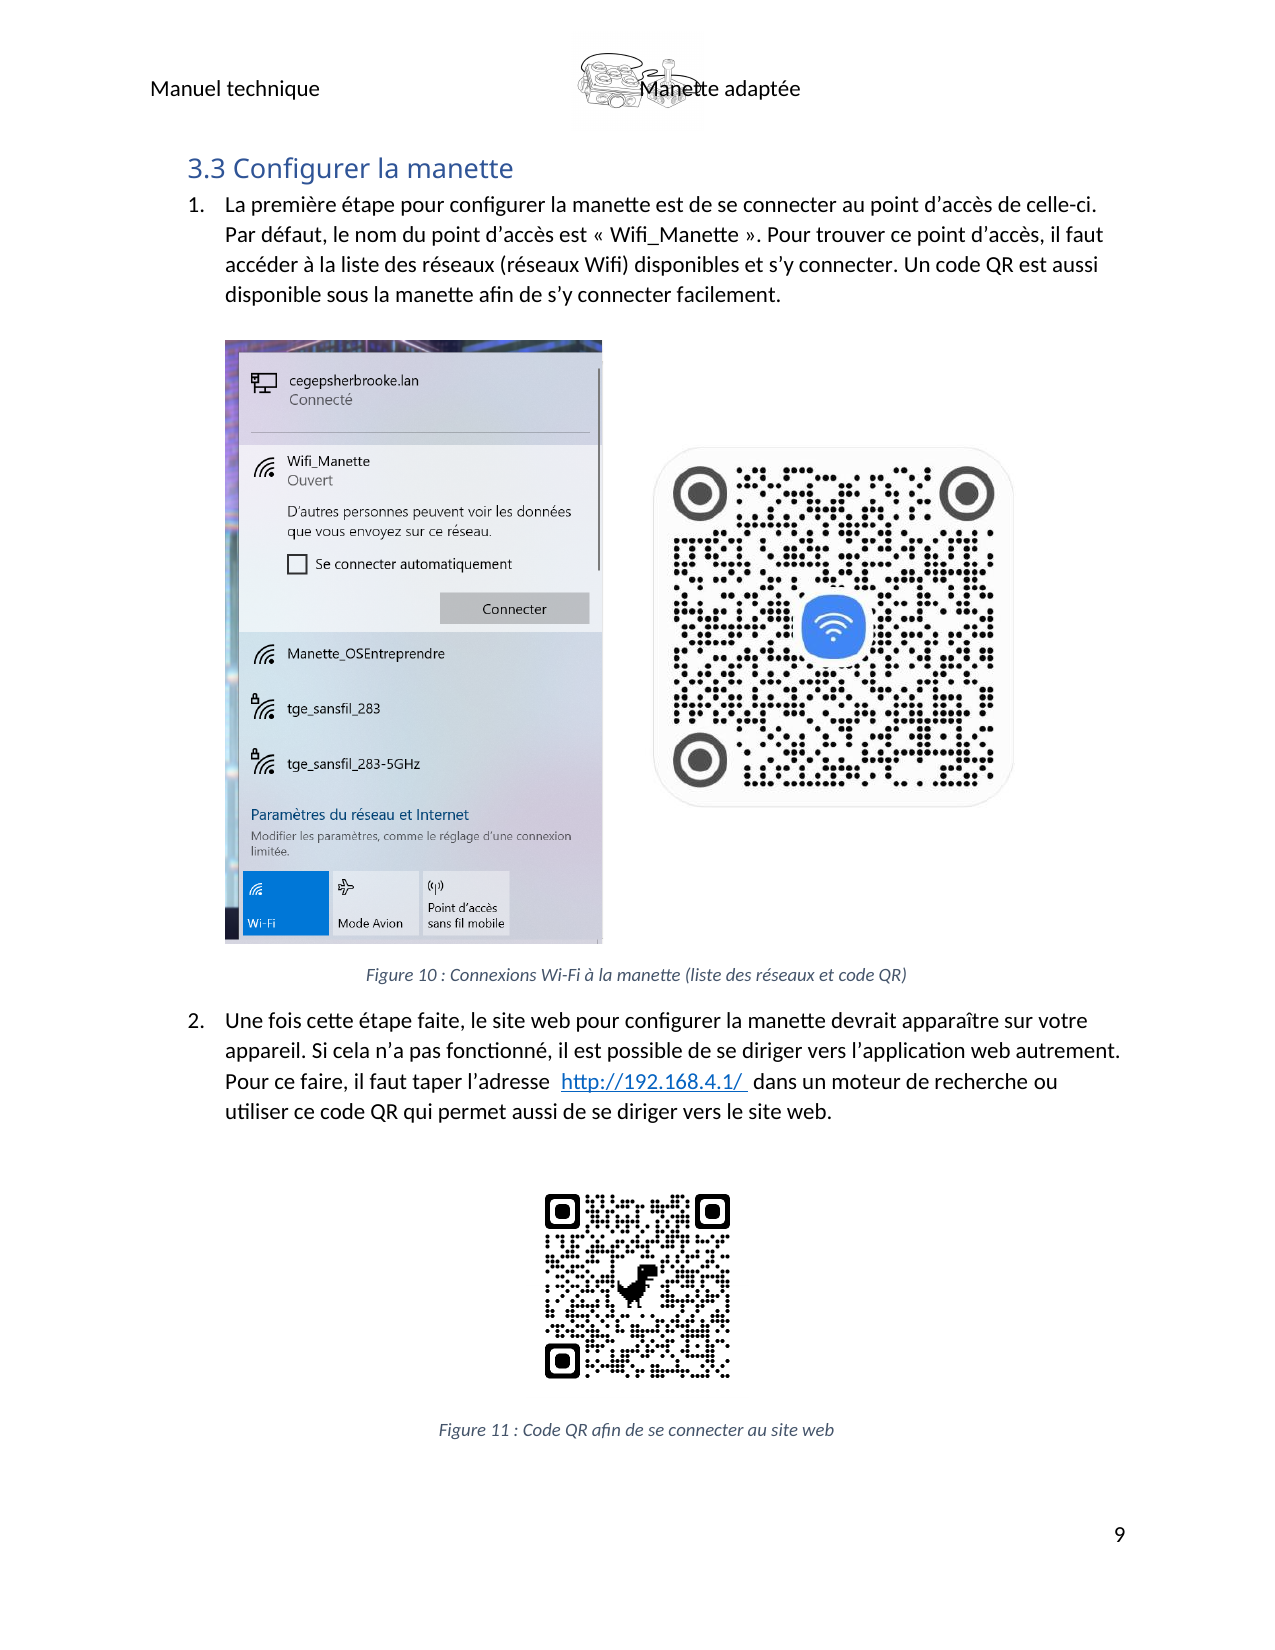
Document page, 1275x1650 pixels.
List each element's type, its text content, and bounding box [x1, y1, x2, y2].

picture [225, 340, 604, 944]
text Figure 11 : Code QR afin de se connecter au site web [150, 1418, 1125, 1441]
picture [571, 31, 704, 131]
picture [636, 422, 1023, 819]
list Une fois cette étape faite, le site web pour configurer la manette devrait apparaître sur votre appareil. Si cela n’a pas fonctionné, il est possible de se diriger vers l’application web autrement. Pour ce faire, il faut taper l’adresse http://192.168.4.1/ dans un moteur de recherche ou utiliser ce code QR qui permet aussi de se diriger vers le site web. [187, 1006, 1125, 1125]
text Figure 10 : Connexions Wi-Fi à la manette (liste des réseaux et code QR) [150, 963, 1125, 986]
list La première étape pour configurer la manette est de se connecter au point d’accès de celle-ci. Par défaut, le nom du point d’accès est « Wifi_Manette ». Pour trouver ce point d’accès, il faut accéder à la liste des réseaux (réseaux Wifi) disponibles et s’y connecter. Un code QR est aussi disponible sous la manette afin de s’y connecter facilement. [187, 190, 1125, 308]
picture [525, 1174, 750, 1398]
subtitle 3.3 Configurer la manette [150, 150, 1125, 187]
